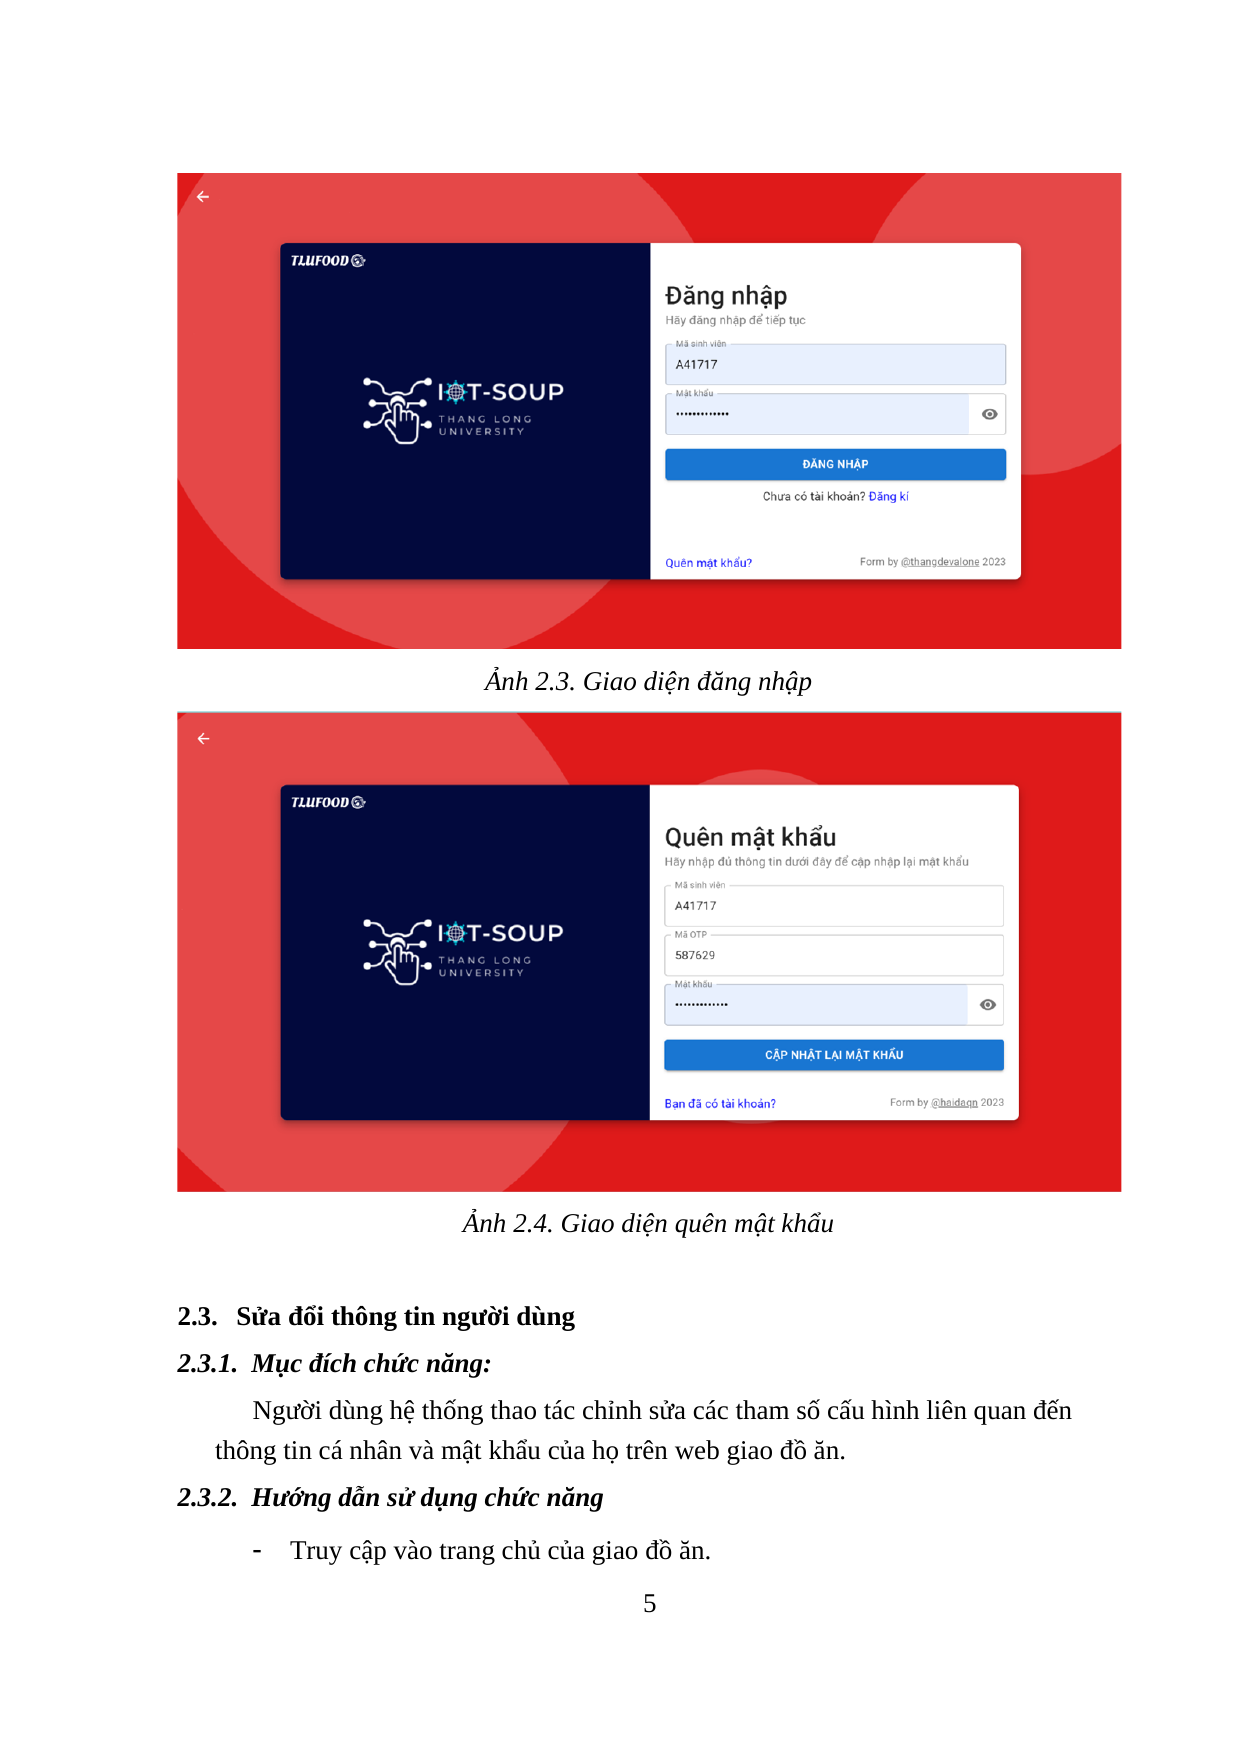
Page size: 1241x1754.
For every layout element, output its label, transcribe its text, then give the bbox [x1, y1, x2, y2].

text Ảnh 2.4. Giao diện quên mật khẩu [177, 1207, 1122, 1238]
text Người dùng hệ thống thao tác chỉnh sửa các tham số cấu hình liên quan đến thông tin cá nhân và mật khẩu của họ trên web giao đồ ăn. [215, 1394, 1122, 1465]
picture [177, 173, 1122, 649]
subtitle Mục đích chức năng: [177, 1347, 1122, 1378]
picture [177, 711, 1122, 1192]
list Truy cập vào trang chủ của giao đồ ăn. [252, 1534, 1122, 1565]
subtitle Hướng dẫn sử dụng chức năng [177, 1481, 1122, 1512]
text Ảnh 2.3. Giao diện đăng nhập [177, 664, 1122, 696]
subtitle Sửa đổi thông tin người dùng [177, 1300, 1122, 1332]
